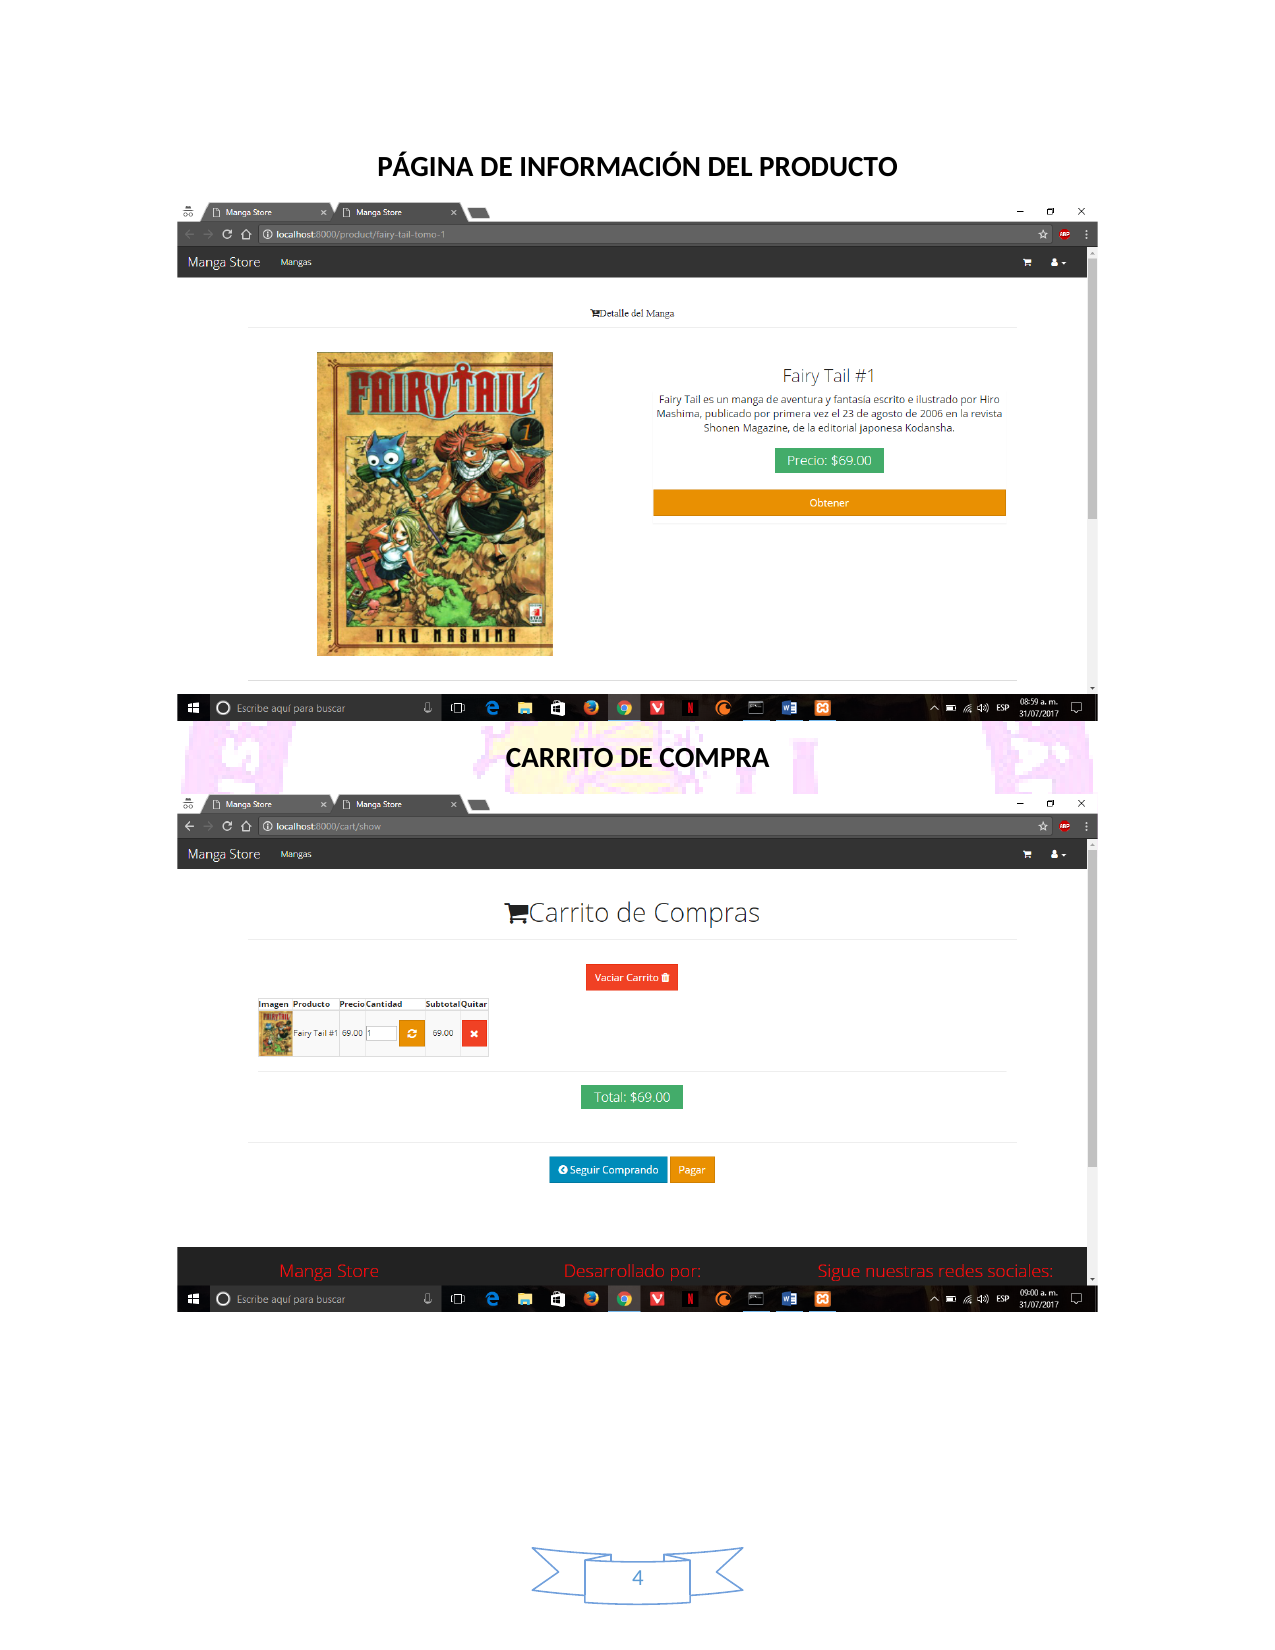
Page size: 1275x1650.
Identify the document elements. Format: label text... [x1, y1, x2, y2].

picture [177, 202, 1098, 721]
text PÁGINA DE INFORMACIÓN DEL PRODUCTO [177, 148, 1098, 183]
text CARRITO DE COMPRA [177, 739, 1098, 775]
picture [177, 794, 1098, 1312]
